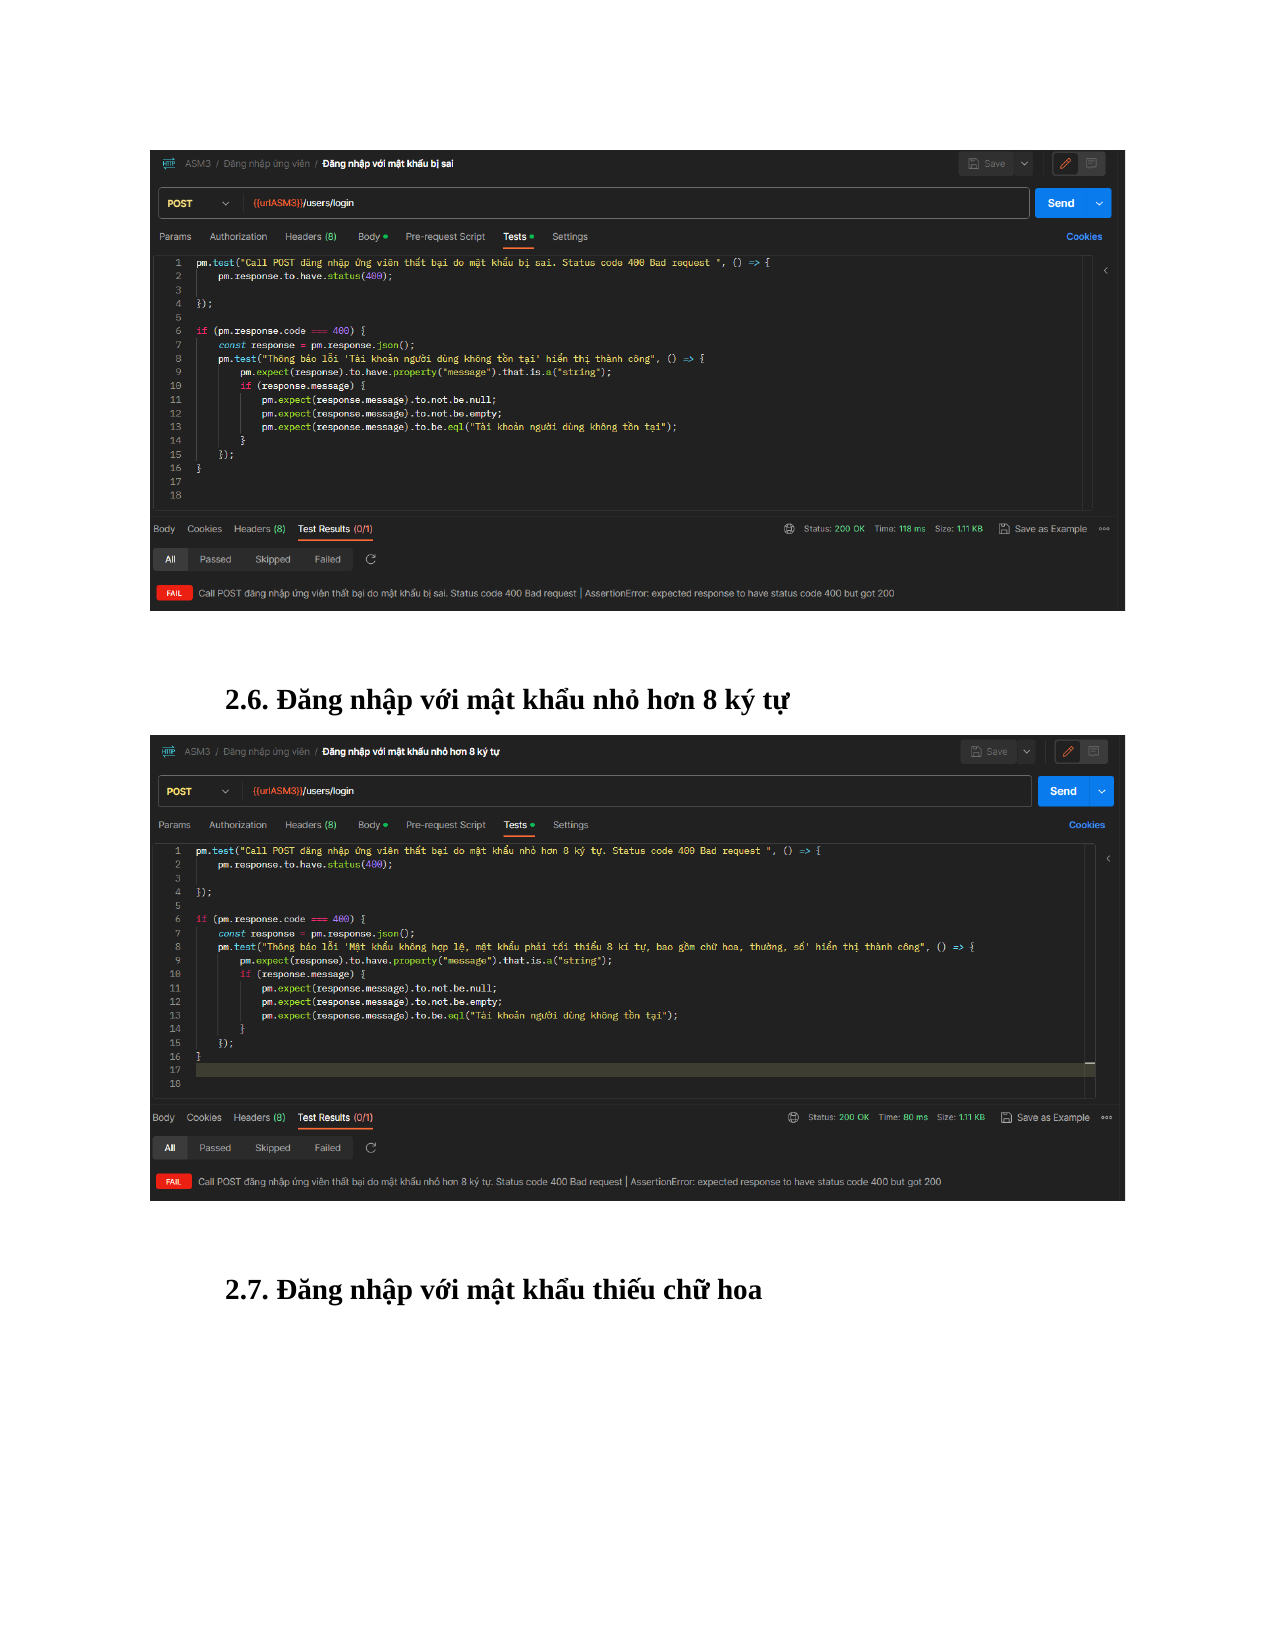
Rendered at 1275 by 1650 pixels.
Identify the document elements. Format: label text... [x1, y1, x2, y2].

picture [150, 150, 1125, 611]
text 2.7. Đăng nhập với mật khẩu thiếu chữ hoa [150, 1272, 1125, 1306]
picture [150, 735, 1125, 1201]
text 2.6. Đăng nhập với mật khẩu nhỏ hơn 8 ký tự [150, 682, 1125, 716]
